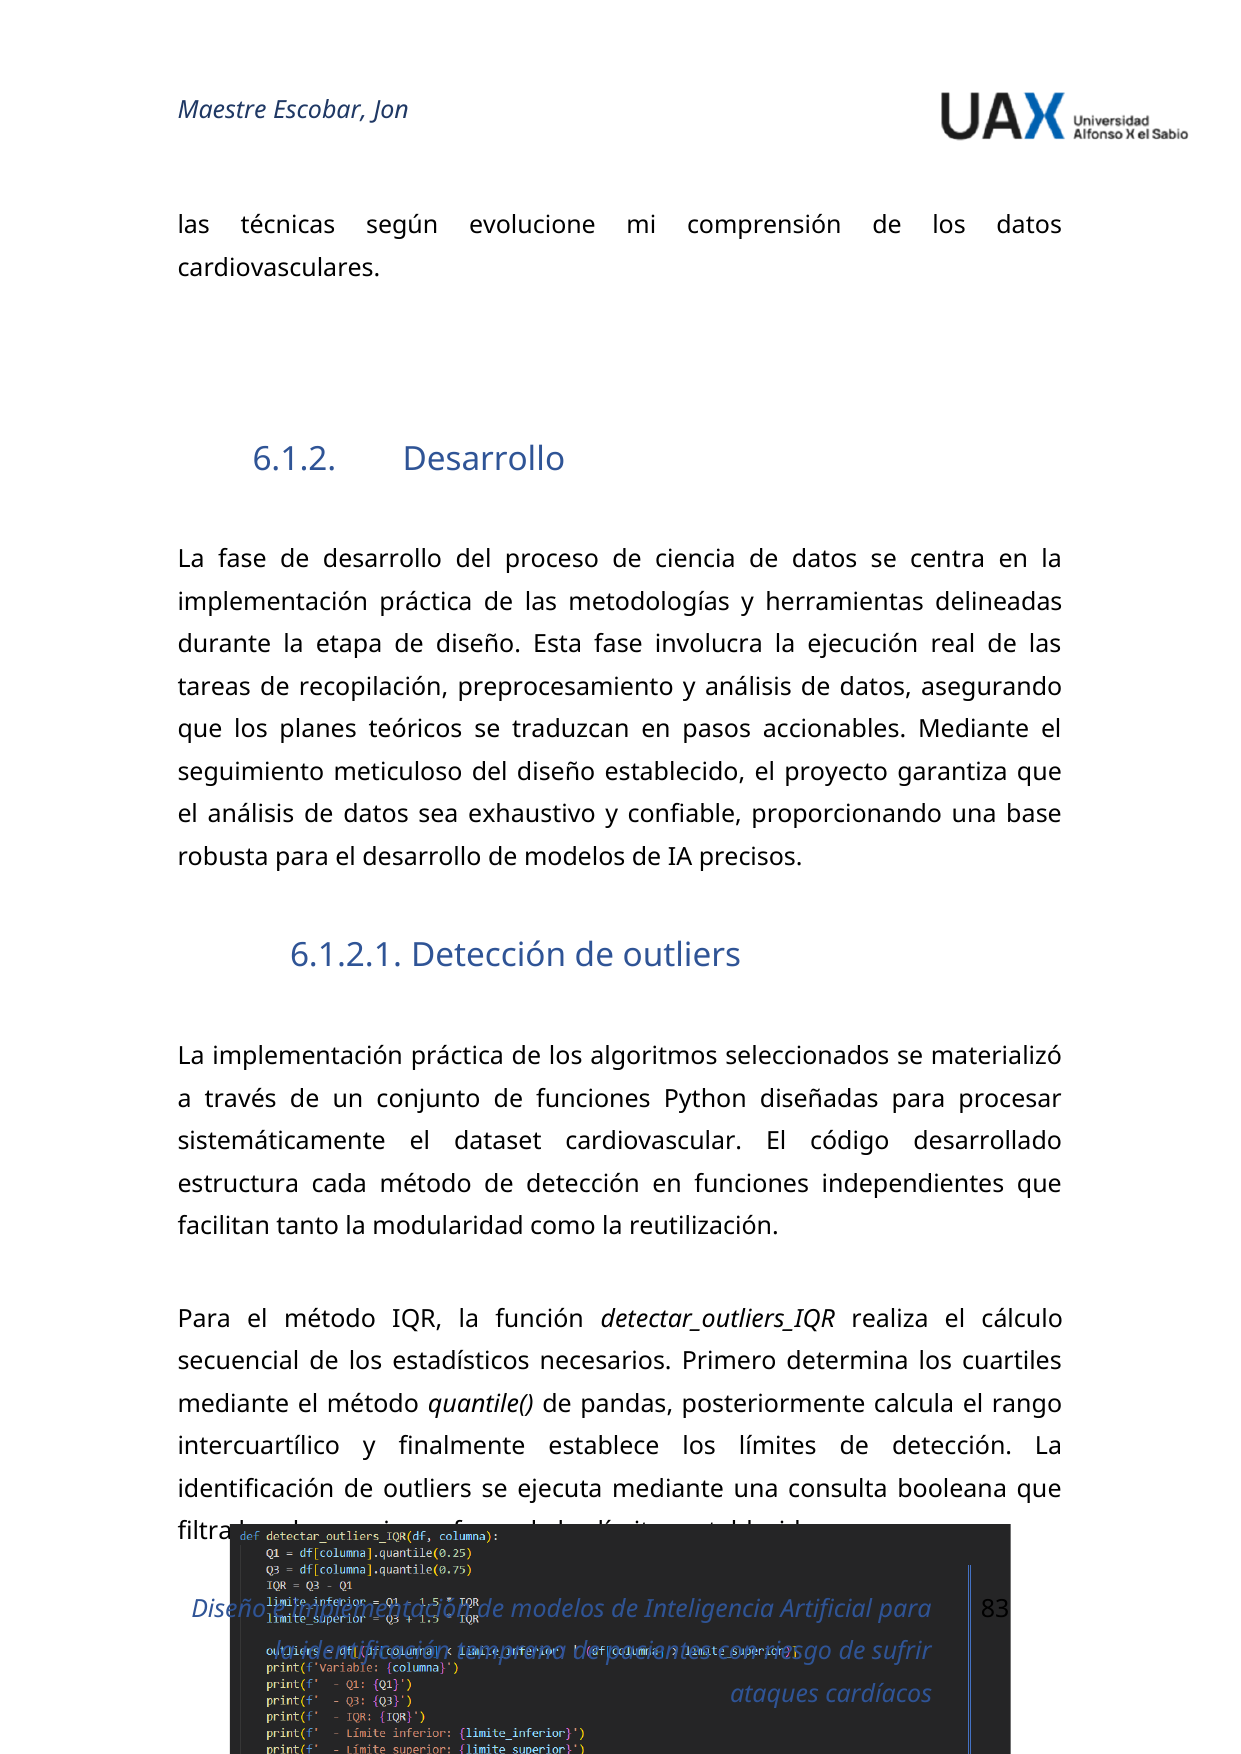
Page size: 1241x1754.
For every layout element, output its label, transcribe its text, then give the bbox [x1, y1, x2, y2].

picture [940, 89, 1192, 144]
list Detección de outliers [290, 931, 1063, 976]
picture [229, 1524, 1011, 1754]
list Desarrollo [252, 434, 1063, 480]
text Para el método IQR, la función detectar_outliers_IQR realiza el cálculo secuencial de los estadísticos necesarios. Primero determina los cuartiles mediante el método quantile() de pandas, posteriormente calcula el rango intercuartílico y finalmente establece los límites de detección. La identificación de outliers se ejecuta mediante una consulta booleana que filtra las observaciones fuera de los límites establecidos. [177, 1300, 1063, 1547]
text La fase de desarrollo del proceso de ciencia de datos se centra en la implementación práctica de las metodologías y herramientas delineadas durante la etapa de diseño. Esta fase involucra la ejecución real de las tareas de recopilación, preprocesamiento y análisis de datos, asegurando que los planes teóricos se traduzcan en pasos accionables. Mediante el seguimiento meticuloso del diseño establecido, el proyecto garantiza que el análisis de datos sea exhaustivo y confiable, proporcionando una base robusta para el desarrollo de modelos de IA precisos. [177, 541, 1063, 873]
text La implementación práctica de los algoritmos seleccionados se materializó a través de un conjunto de funciones Python diseñadas para procesar sistemáticamente el dataset cardiovascular. El código desarrollado estructura cada método de detección en funciones independientes que facilitan tanto la modularidad como la reutilización. [177, 1038, 1063, 1242]
